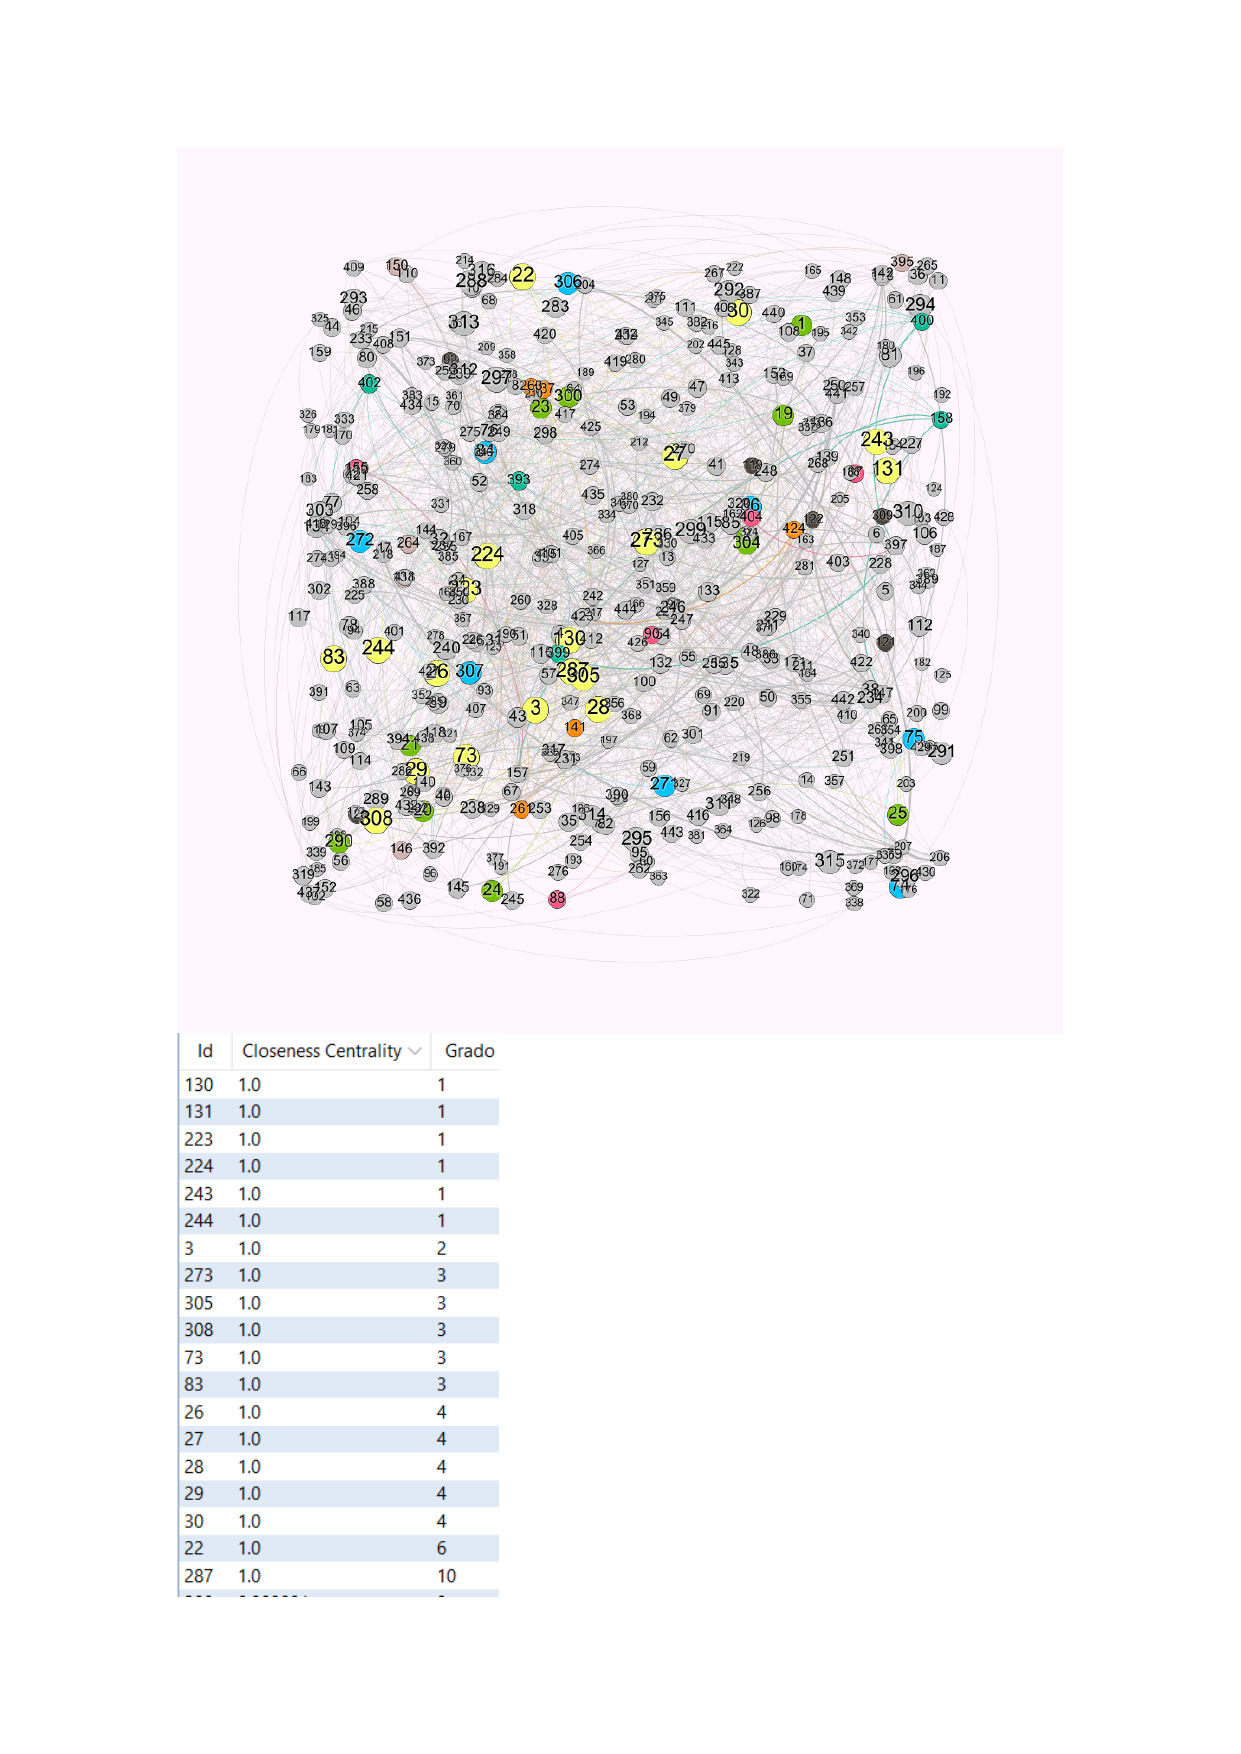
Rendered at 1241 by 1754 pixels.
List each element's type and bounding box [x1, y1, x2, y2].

picture [177, 147, 1063, 1597]
